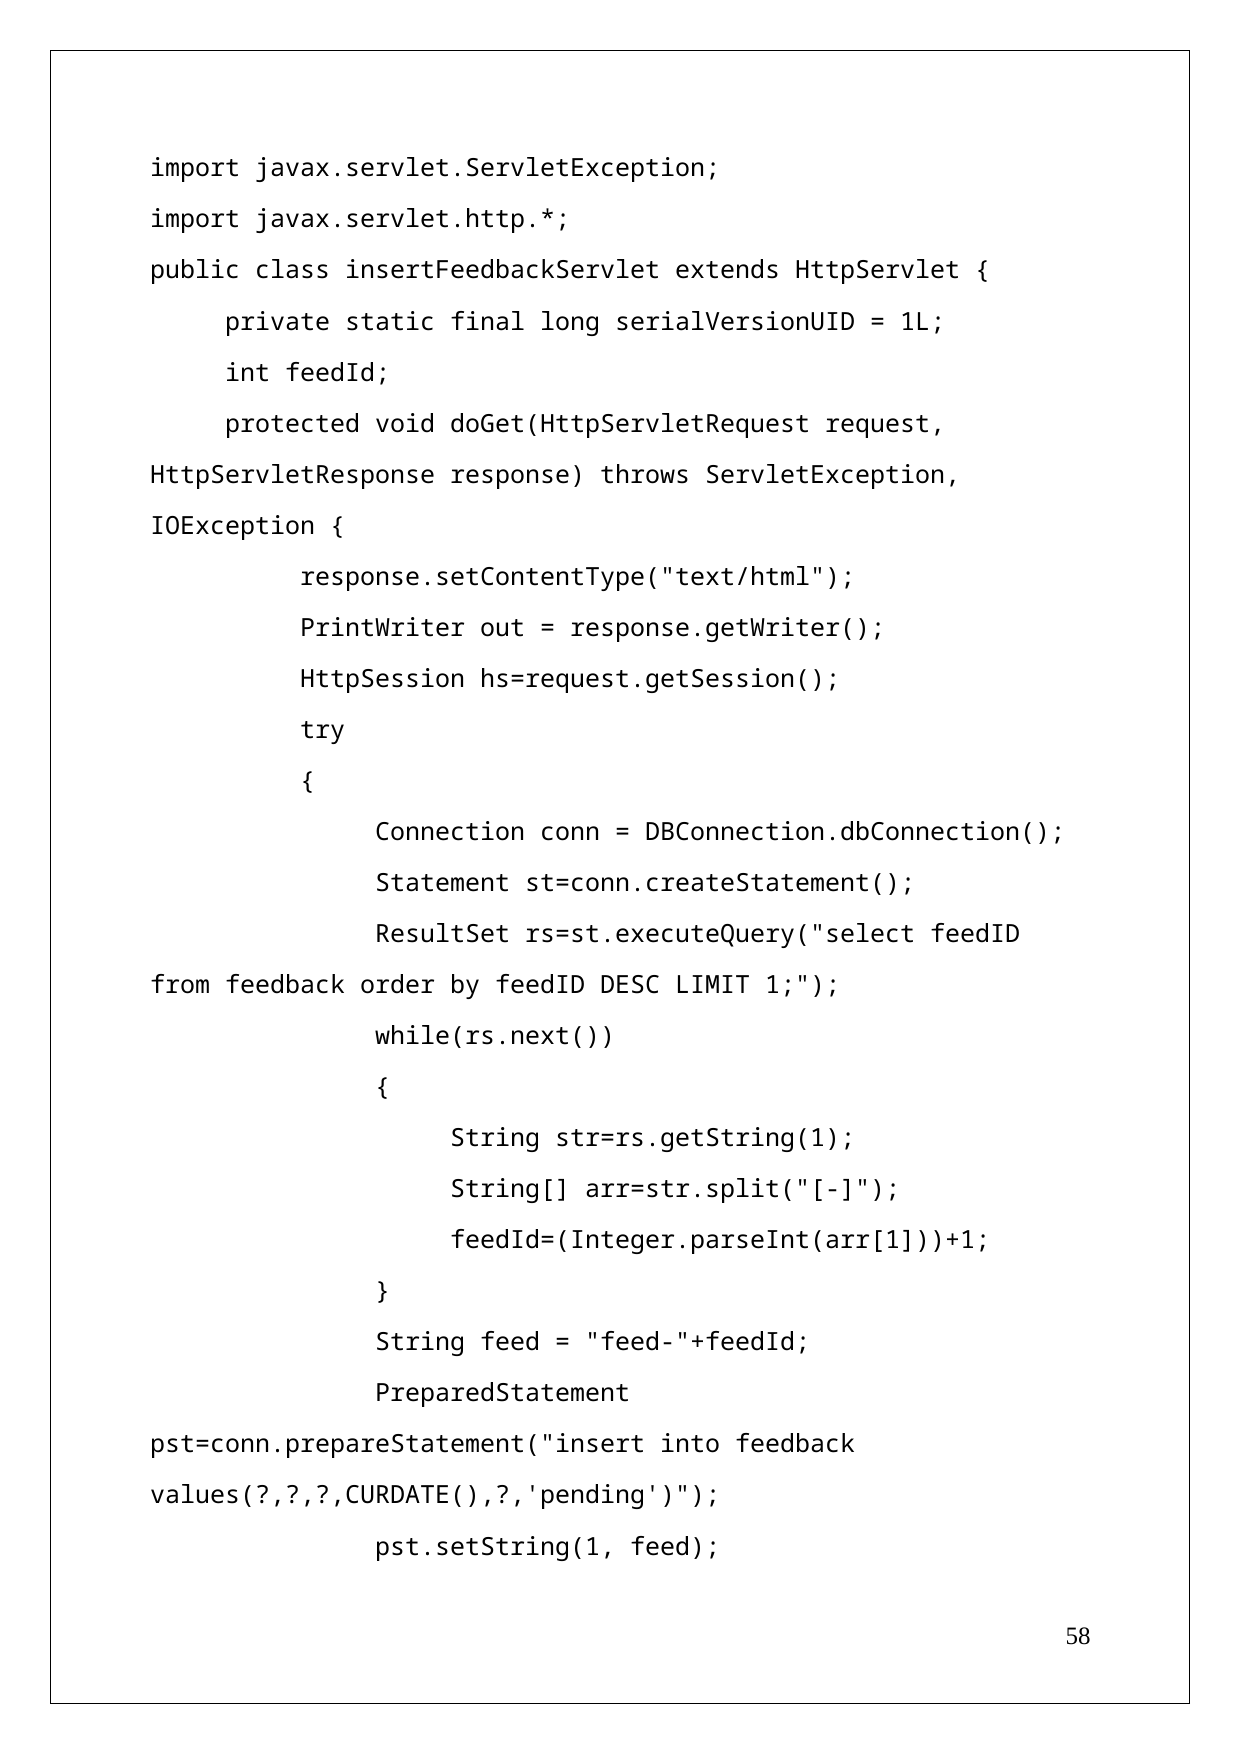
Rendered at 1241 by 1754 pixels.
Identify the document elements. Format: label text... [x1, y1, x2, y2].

text String[] arr=str.split("[-]"); [150, 1171, 1090, 1205]
text PrintWriter out = response.getWriter(); [150, 609, 1090, 643]
text String str=rs.getString(1); [150, 1120, 1090, 1154]
text int feedId; [150, 354, 1090, 388]
text ResultSet rs=st.executeQuery("select feedID from feedback order by feedID DESC LIMIT 1;"); [150, 916, 1090, 1001]
text Statement st=conn.createStatement(); [150, 864, 1090, 899]
text try [150, 711, 1090, 746]
text public class insertFeedbackServlet extends HttpServlet { [150, 252, 1090, 286]
text import javax.servlet.ServletException; [150, 150, 1090, 184]
text PreparedStatement pst=conn.prepareStatement("insert into feedback values(?,?,?,CURDATE(),?,'pending')"); [150, 1375, 1090, 1511]
text Connection conn = DBConnection.dbConnection(); [150, 813, 1090, 848]
text private static final long serialVersionUID = 1L; [150, 303, 1090, 337]
text } [150, 1273, 1090, 1307]
text while(rs.next()) [150, 1018, 1090, 1052]
text String feed = "feed-"+feedId; [150, 1324, 1090, 1358]
text HttpSession hs=request.getSession(); [150, 660, 1090, 694]
text import javax.servlet.http.*; [150, 201, 1090, 235]
text pst.setString(1, feed); [150, 1528, 1090, 1562]
text response.setContentType("text/html"); [150, 558, 1090, 592]
text feedId=(Integer.parseInt(arr[1]))+1; [150, 1222, 1090, 1256]
text { [150, 1069, 1090, 1103]
text { [150, 762, 1090, 797]
text protected void doGet(HttpServletRequest request, HttpServletResponse response) throws ServletException, IOException { [150, 405, 1090, 541]
